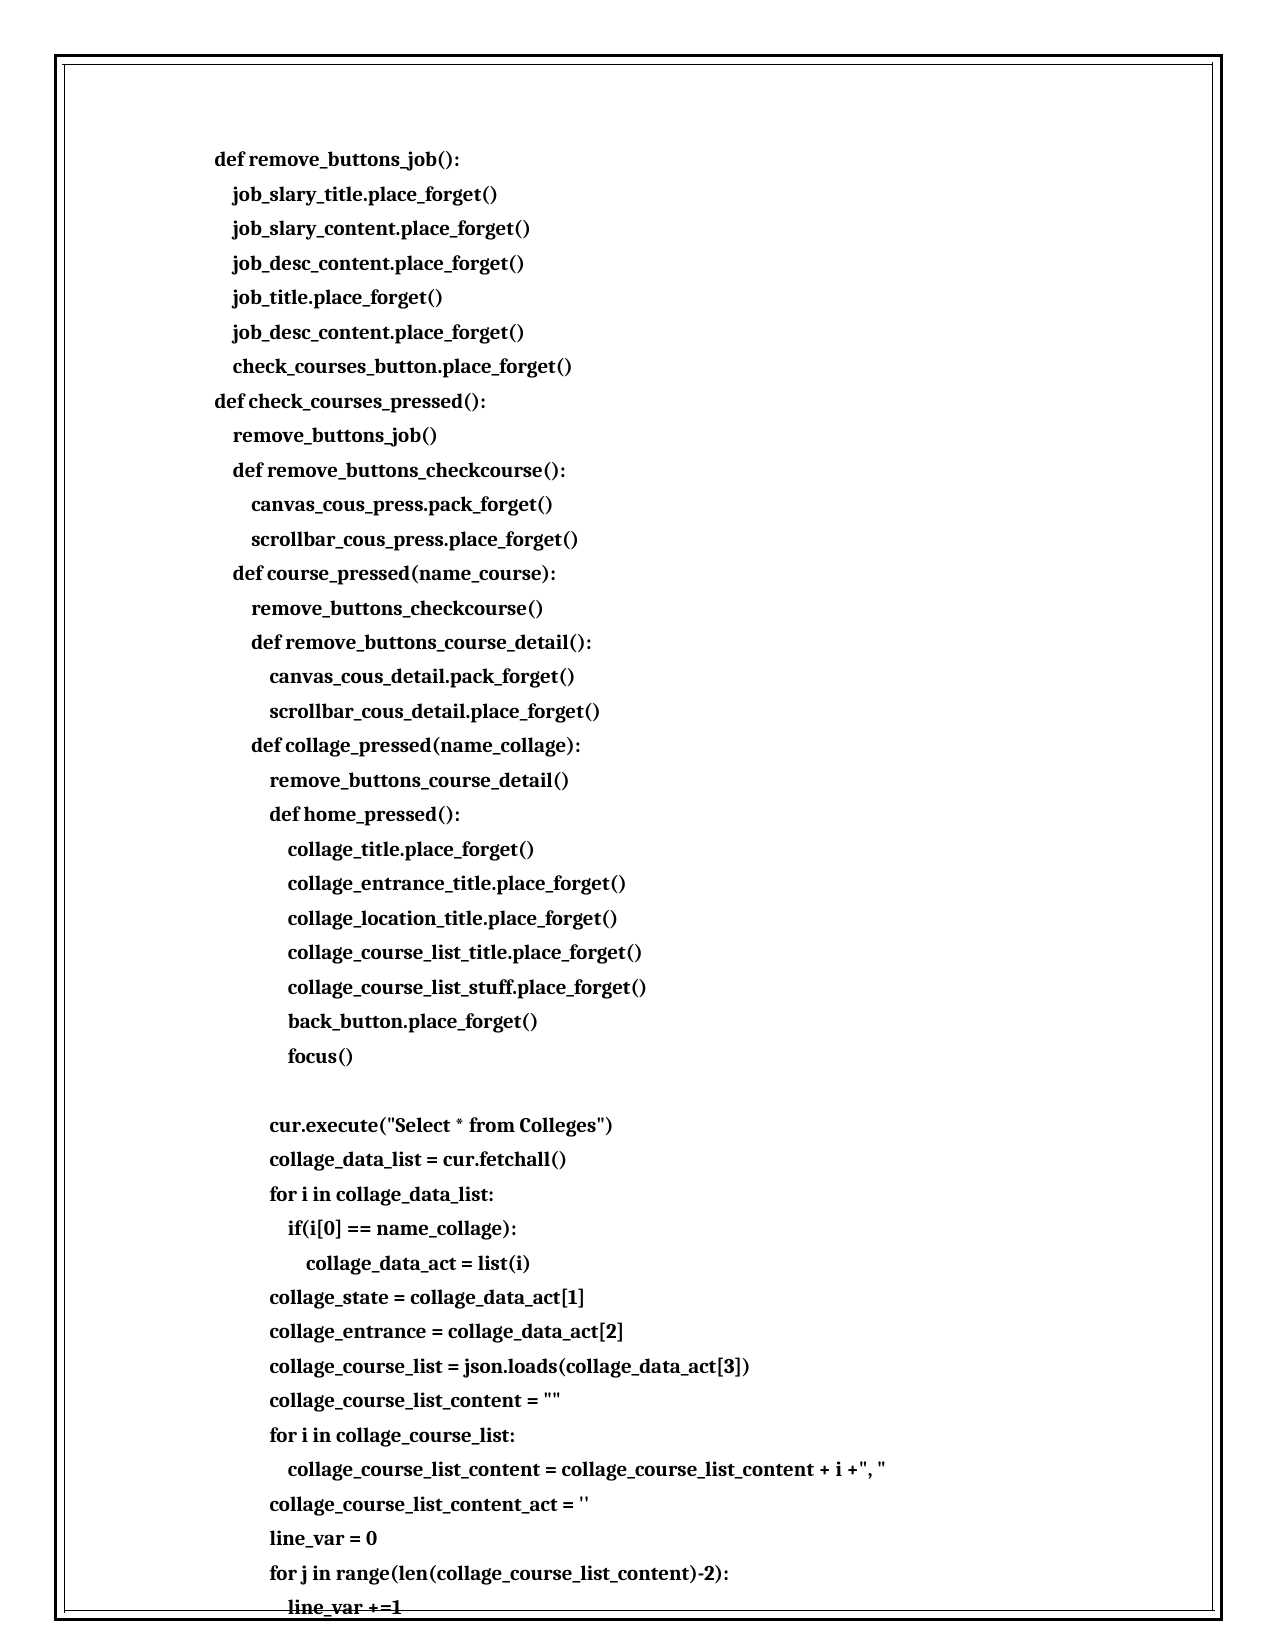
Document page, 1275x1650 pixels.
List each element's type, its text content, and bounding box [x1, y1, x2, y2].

text scrollbar_cous_detail.place_forget() [141, 699, 1147, 723]
text line_var = 0 [141, 1527, 1147, 1551]
text job_slary_content.place_forget() [141, 217, 1147, 241]
text collage_course_list_title.place_forget() [141, 941, 1147, 965]
text collage_entrance = collage_data_act[2] [141, 1320, 1147, 1344]
text def check_courses_pressed(): [141, 389, 1147, 413]
text collage_data_act = list(i) [141, 1251, 1147, 1275]
text collage_state = collage_data_act[1] [141, 1286, 1147, 1310]
text def collage_pressed(name_collage): [141, 734, 1147, 758]
text remove_buttons_job() [141, 424, 1147, 448]
text focus() [141, 1044, 1147, 1068]
text def course_pressed(name_course): [141, 562, 1147, 586]
text back_button.place_forget() [141, 1010, 1147, 1034]
text def home_pressed(): [141, 803, 1147, 827]
text cur.execute("Select * from Colleges") [141, 1113, 1147, 1137]
text for i in collage_data_list: [141, 1182, 1147, 1206]
text def remove_buttons_checkcourse(): [141, 458, 1147, 482]
text collage_title.place_forget() [141, 837, 1147, 861]
text job_desc_content.place_forget() [141, 251, 1147, 275]
text def remove_buttons_job(): [141, 148, 1147, 172]
text line_var +=1 [141, 1596, 1147, 1610]
text canvas_cous_press.pack_forget() [141, 493, 1147, 517]
text remove_buttons_checkcourse() [141, 596, 1147, 620]
text check_courses_button.place_forget() [141, 355, 1147, 379]
text collage_course_list_content = collage_course_list_content + i +", " [141, 1458, 1147, 1482]
text job_slary_title.place_forget() [141, 182, 1147, 206]
text for j in range(len(collage_course_list_content)-2): [141, 1562, 1147, 1586]
text remove_buttons_course_detail() [141, 768, 1147, 792]
text collage_course_list = json.loads(collage_data_act[3]) [141, 1355, 1147, 1379]
text collage_course_list_stuff.place_forget() [141, 975, 1147, 999]
text collage_entrance_title.place_forget() [141, 872, 1147, 896]
text scrollbar_cous_press.place_forget() [141, 527, 1147, 551]
text if(i[0] == name_collage): [141, 1217, 1147, 1241]
text def remove_buttons_course_detail(): [141, 631, 1147, 654]
text collage_location_title.place_forget() [141, 906, 1147, 930]
text job_title.place_forget() [141, 286, 1147, 310]
text job_desc_content.place_forget() [141, 320, 1147, 344]
text collage_course_list_content_act = '' [141, 1493, 1147, 1517]
text collage_data_list = cur.fetchall() [141, 1148, 1147, 1172]
text canvas_cous_detail.pack_forget() [141, 665, 1147, 689]
text for i in collage_course_list: [141, 1424, 1147, 1448]
text collage_course_list_content = "" [141, 1389, 1147, 1413]
